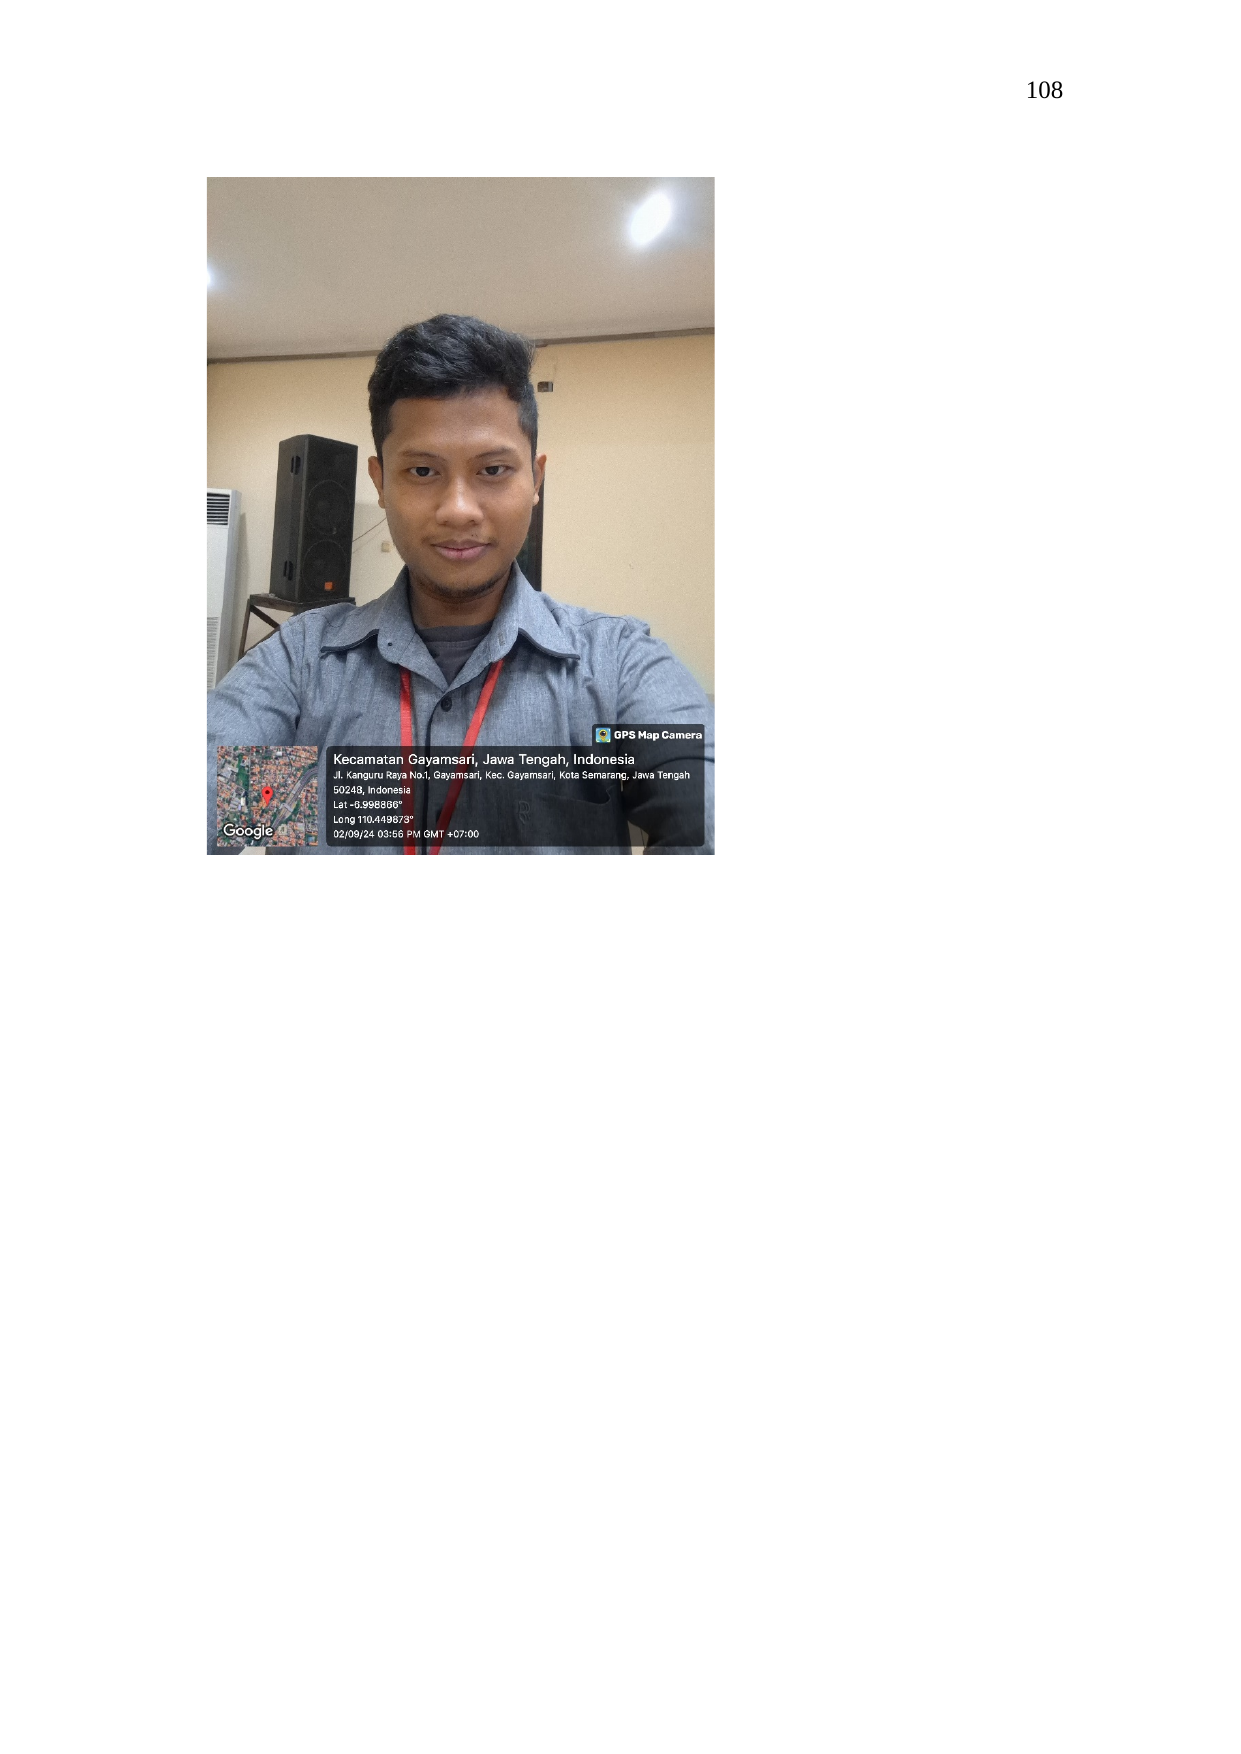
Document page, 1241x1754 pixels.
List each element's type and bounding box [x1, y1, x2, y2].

picture [206, 177, 715, 855]
